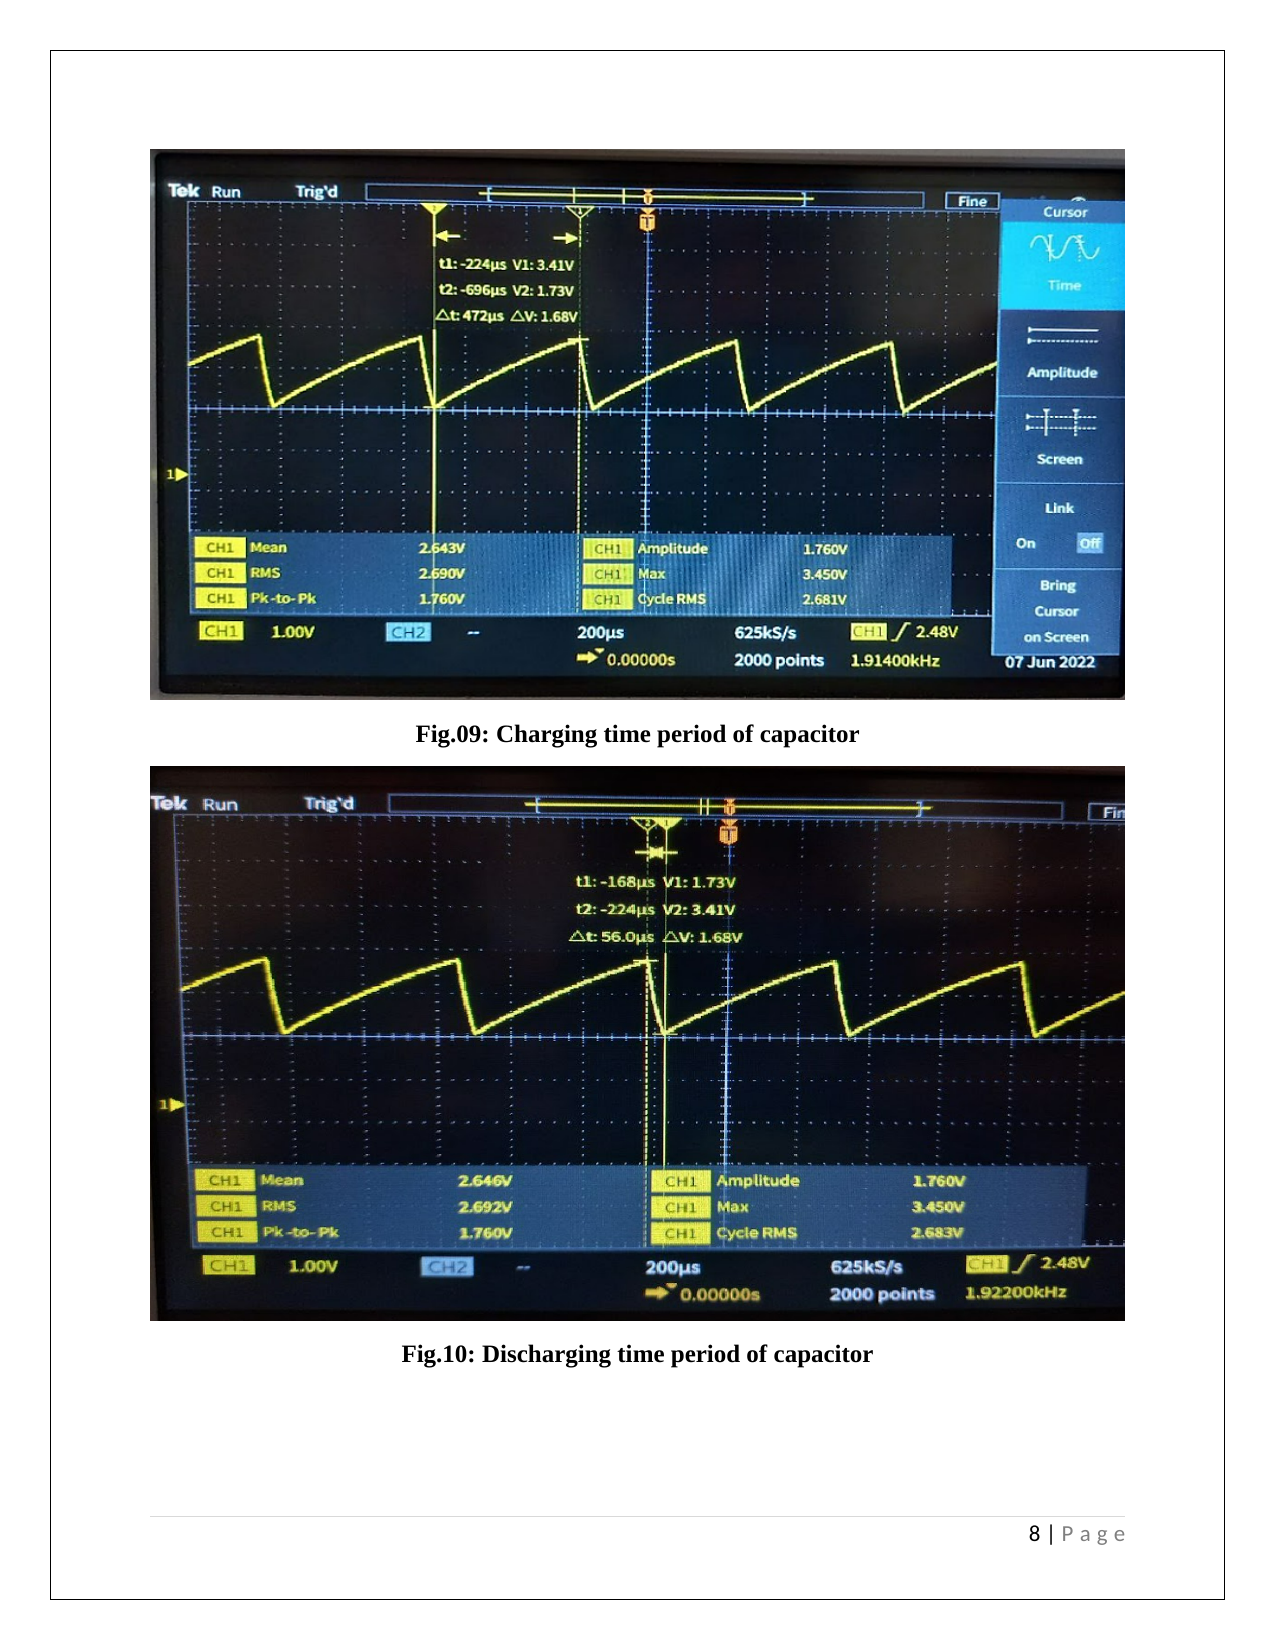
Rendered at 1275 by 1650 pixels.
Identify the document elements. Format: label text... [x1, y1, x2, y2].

picture [150, 149, 1125, 700]
picture [150, 766, 1125, 1321]
text Fig.10: Discharging time period of capacitor [150, 1339, 1125, 1368]
text Fig.09: Charging time period of capacitor [150, 719, 1125, 748]
